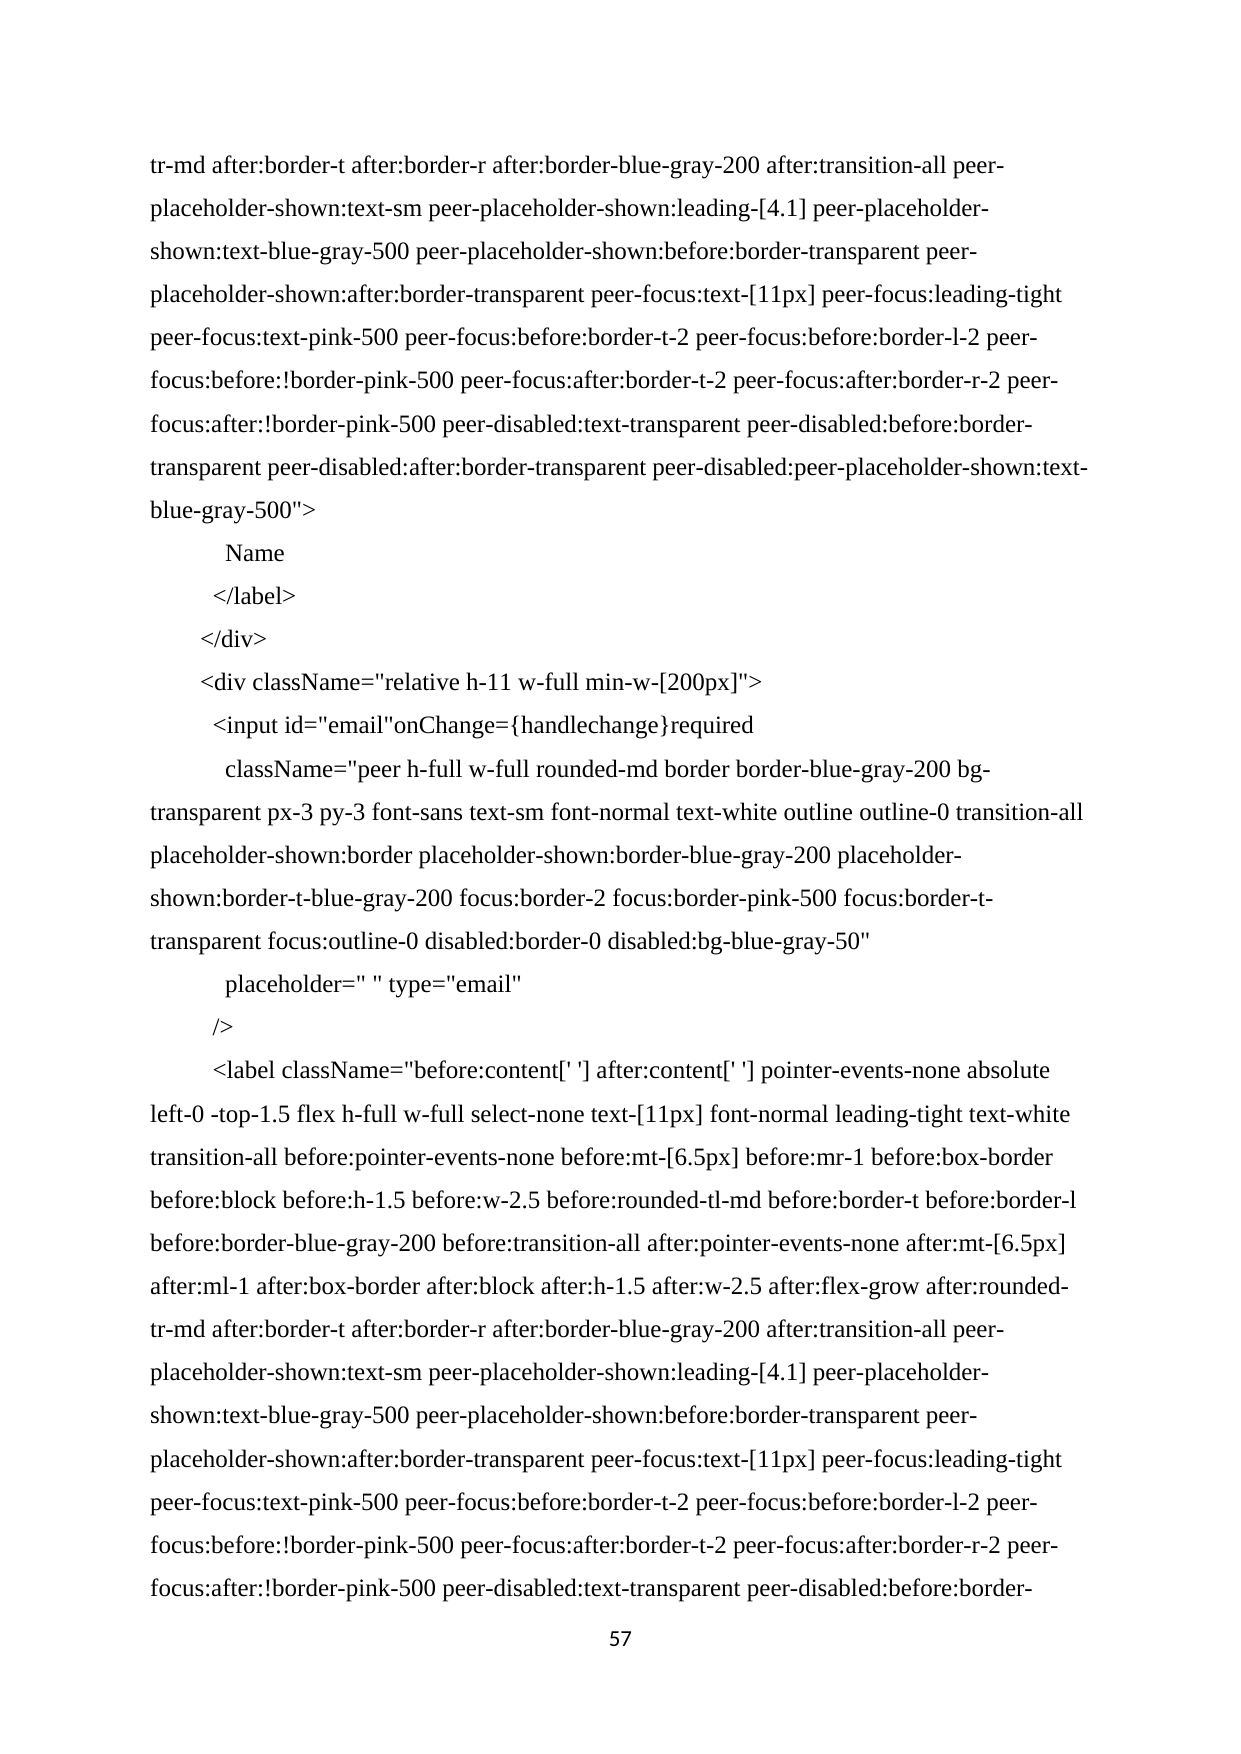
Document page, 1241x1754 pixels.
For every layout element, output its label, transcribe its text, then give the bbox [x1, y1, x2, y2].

text Name [150, 538, 1090, 567]
text </div> [150, 624, 1090, 653]
text className="peer h-full w-full rounded-md border border-blue-gray-200 bg-transparent px-3 py-3 font-sans text-sm font-normal text-white outline outline-0 transition-all placeholder-shown:border placeholder-shown:border-blue-gray-200 placeholder-shown:border-t-blue-gray-200 focus:border-2 focus:border-pink-500 focus:border-t-transparent focus:outline-0 disabled:border-0 disabled:bg-blue-gray-50" [150, 754, 1090, 955]
text placeholder=" " type="email" [150, 969, 1090, 998]
text </label> [150, 581, 1090, 610]
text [150, 150, 1090, 524]
text <div className="relative h-11 w-full min-w-[200px]"> [150, 667, 1090, 696]
text <input id="email"onChange={handlechange}required [150, 711, 1090, 739]
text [150, 1056, 1090, 1602]
text /> [150, 1012, 1090, 1041]
